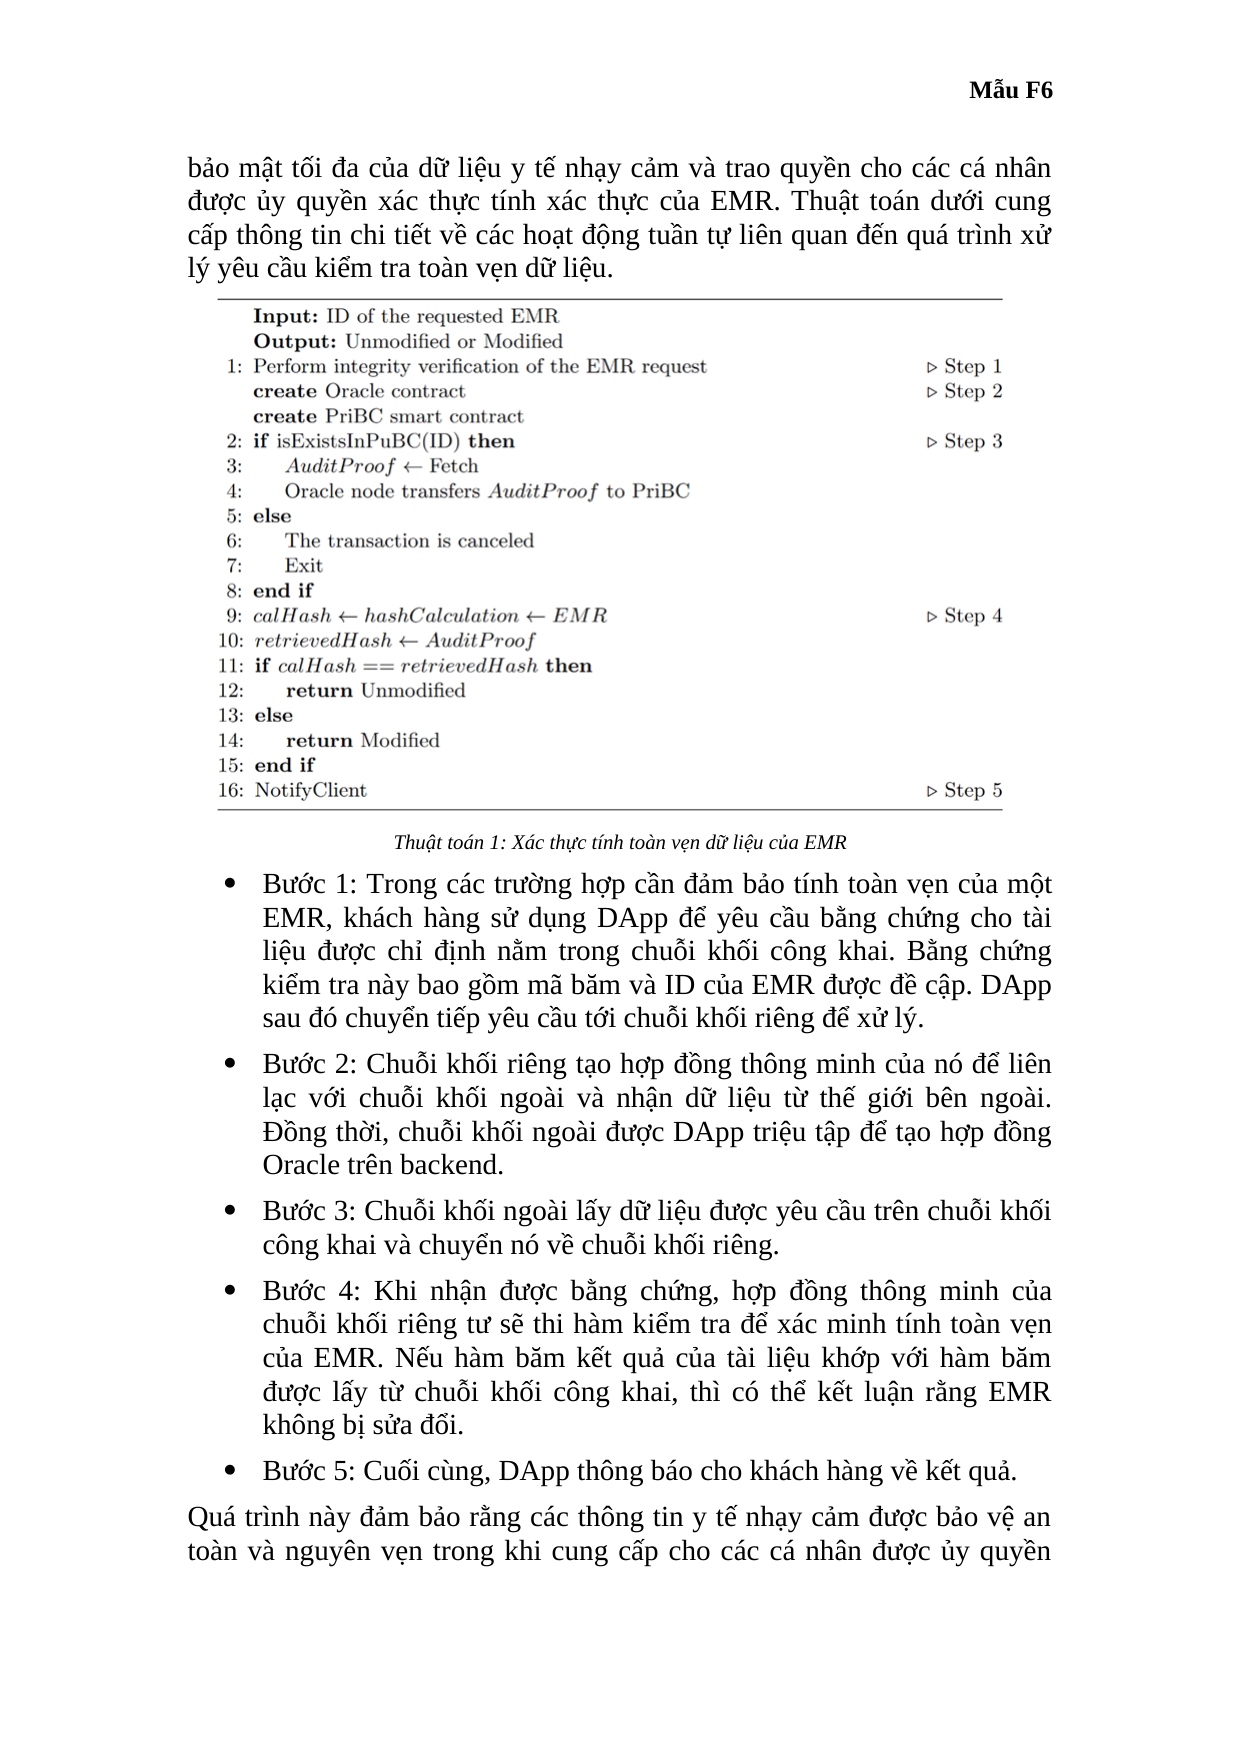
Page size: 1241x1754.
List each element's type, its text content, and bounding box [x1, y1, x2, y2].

list Bước 5: Cuối cùng, DApp thông báo cho khách hàng về kết quả. [225, 1453, 1053, 1487]
list Bước 4: Khi nhận được bằng chứng, hợp đồng thông minh của chuỗi khối riêng tư sẽ thi hàm kiểm tra để xác minh tính toàn vẹn của EMR. Nếu hàm băm kết quả của tài liệu khớp với hàm băm được lấy từ chuỗi khối công khai, thì có thể kết luận rằng EMR không bị sửa đổi. [225, 1273, 1053, 1441]
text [187, 150, 1053, 284]
text Thuật toán 1: Xác thực tính toàn vẹn dữ liệu của EMR [187, 829, 1053, 854]
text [187, 1499, 1053, 1566]
list Bước 3: Chuỗi khối ngoài lấy dữ liệu được yêu cầu trên chuỗi khối công khai và chuyển nó về chuỗi khối riêng. [225, 1193, 1053, 1260]
list Bước 2: Chuỗi khối riêng tạo hợp đồng thông minh của nó để liên lạc với chuỗi khối ngoài và nhận dữ liệu từ thế giới bên ngoài. Đồng thời, chuỗi khối ngoài được DApp triệu tập để tạo hợp đồng Oracle trên backend. [225, 1046, 1053, 1181]
picture [202, 296, 1039, 830]
list Bước 1: Trong các trường hợp cần đảm bảo tính toàn vẹn của một EMR, khách hàng sử dụng DApp để yêu cầu bằng chứng cho tài liệu được chỉ định nằm trong chuỗi khối công khai. Bằng chứng kiểm tra này bao gồm mã băm và ID của EMR được đề cập. DApp sau đó chuyển tiếp yêu cầu tới chuỗi khối riêng để xử lý. [225, 866, 1053, 1034]
